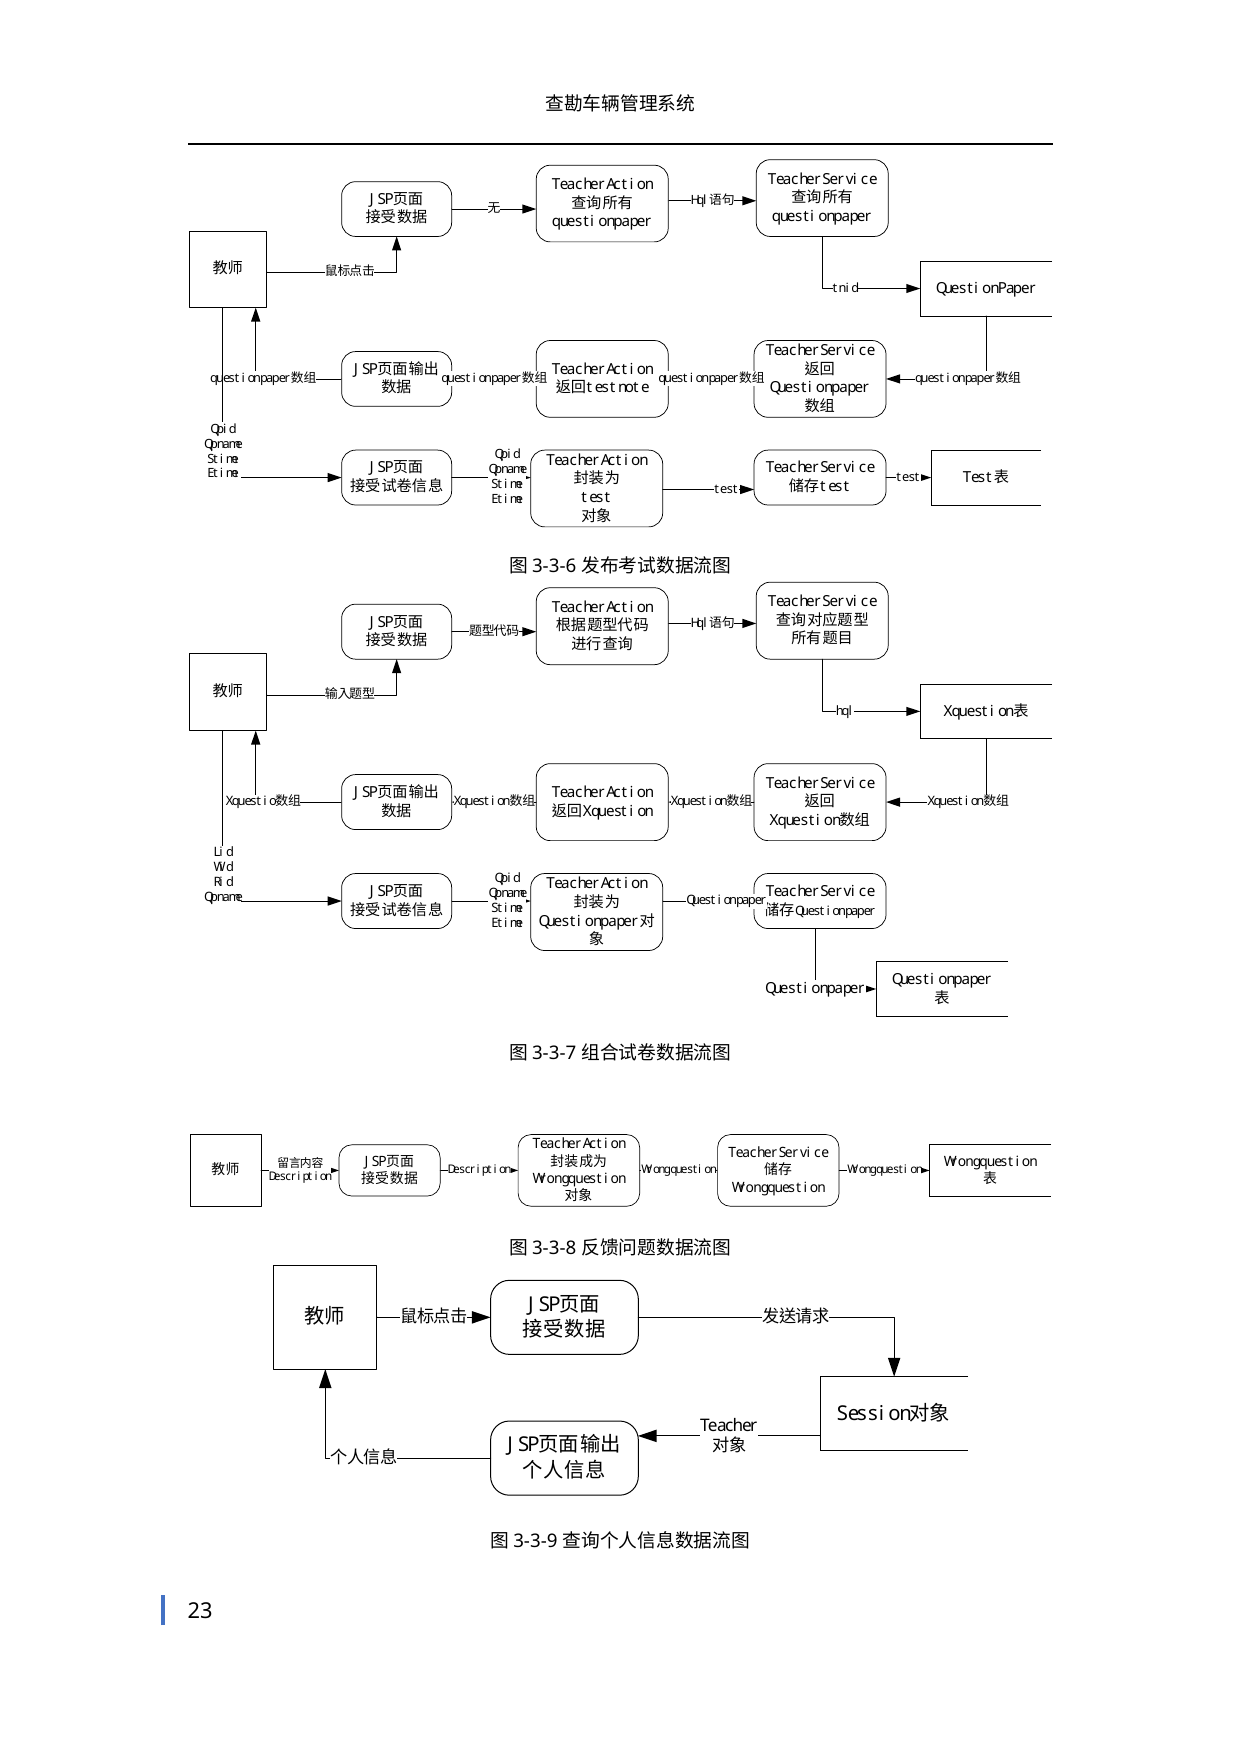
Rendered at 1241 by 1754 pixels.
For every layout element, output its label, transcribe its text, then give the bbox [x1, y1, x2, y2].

text 图3-3-8 反馈问题数据流图 [187, 1230, 1053, 1263]
text 图3-3-9 查询个人信息数据流图 [187, 1523, 1053, 1555]
text 图3-3-6 发布考试数据流图 [187, 548, 1053, 580]
text 图3-3-7 组合试卷数据流图 [187, 1035, 1053, 1068]
